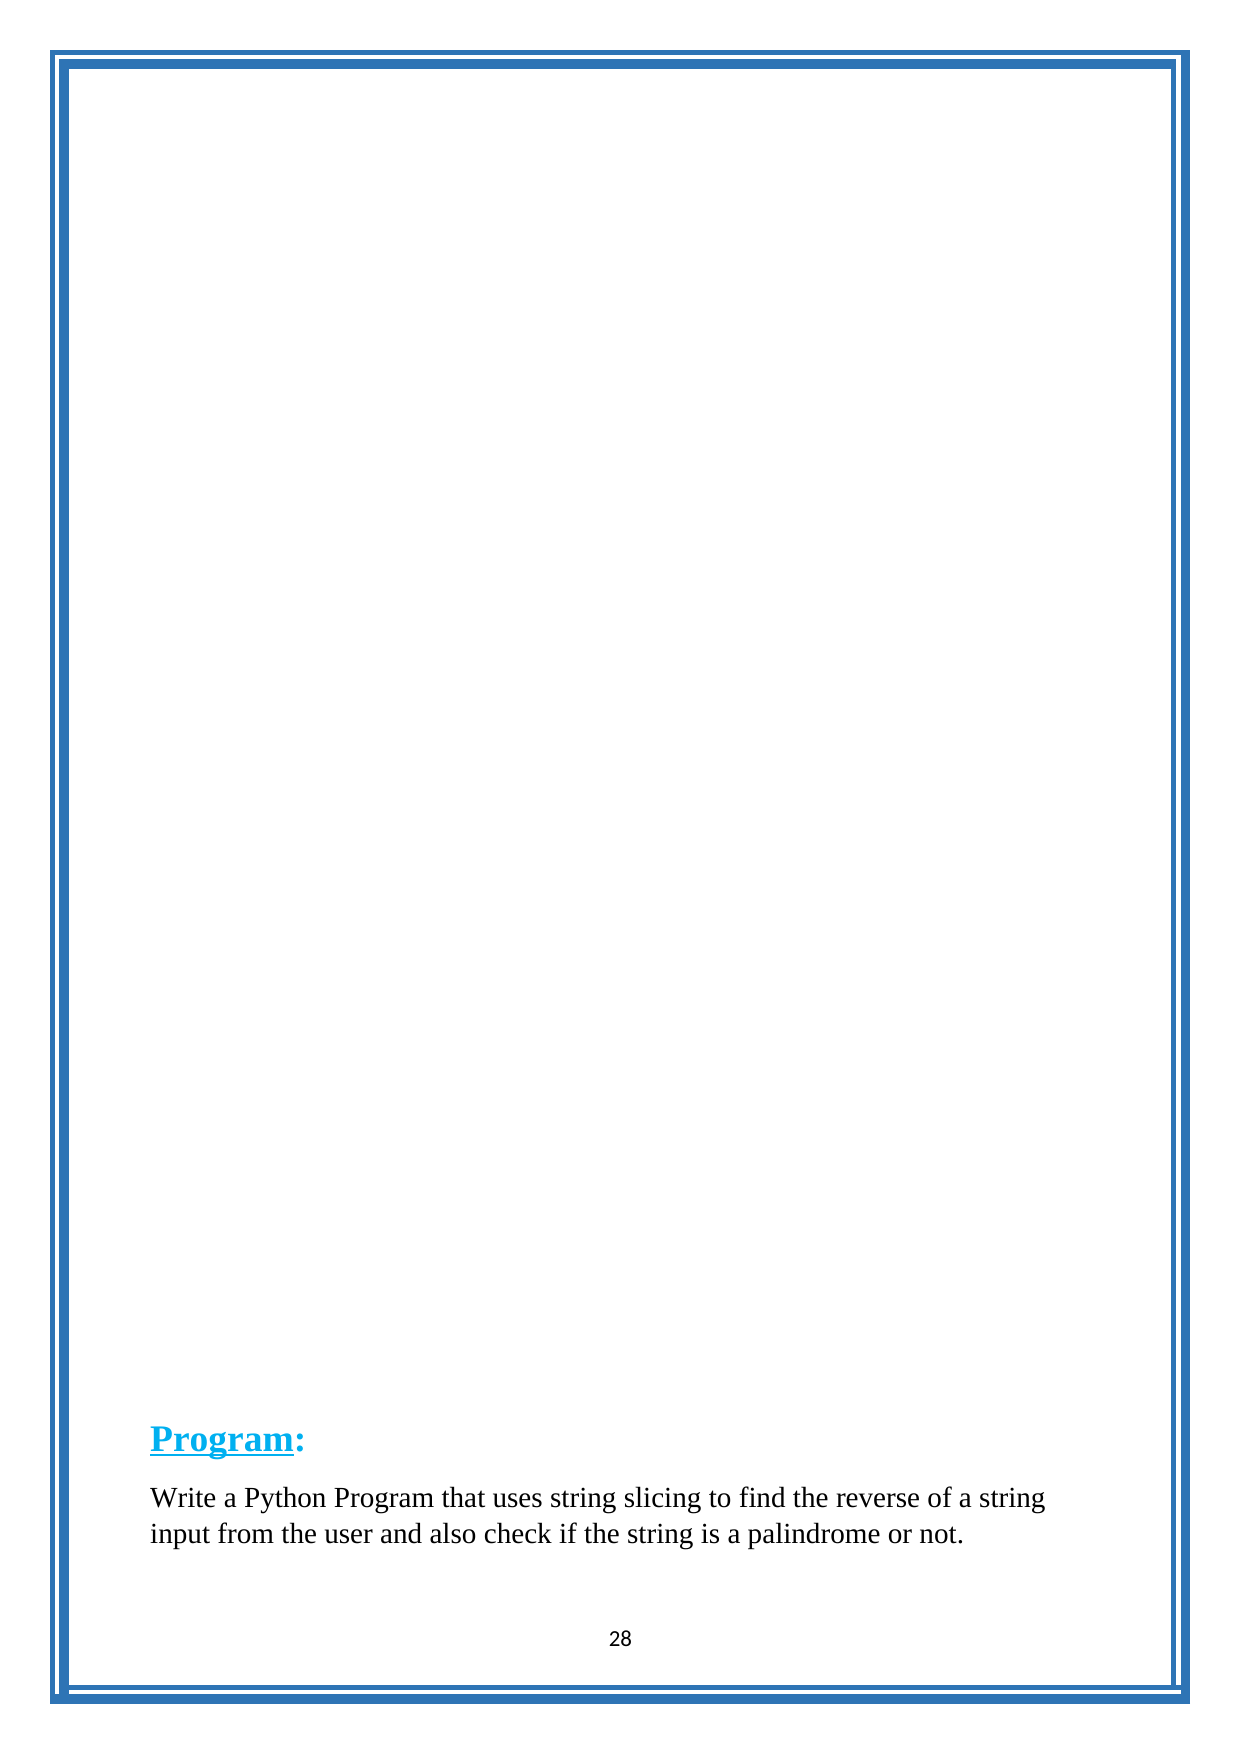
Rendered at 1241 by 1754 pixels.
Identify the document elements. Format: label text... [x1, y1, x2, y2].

text Program: [150, 1417, 1090, 1460]
text Write a Python Program that uses string slicing to find the reverse of a string input from the user and also check if the string is a palindrome or not. [150, 1480, 1090, 1550]
